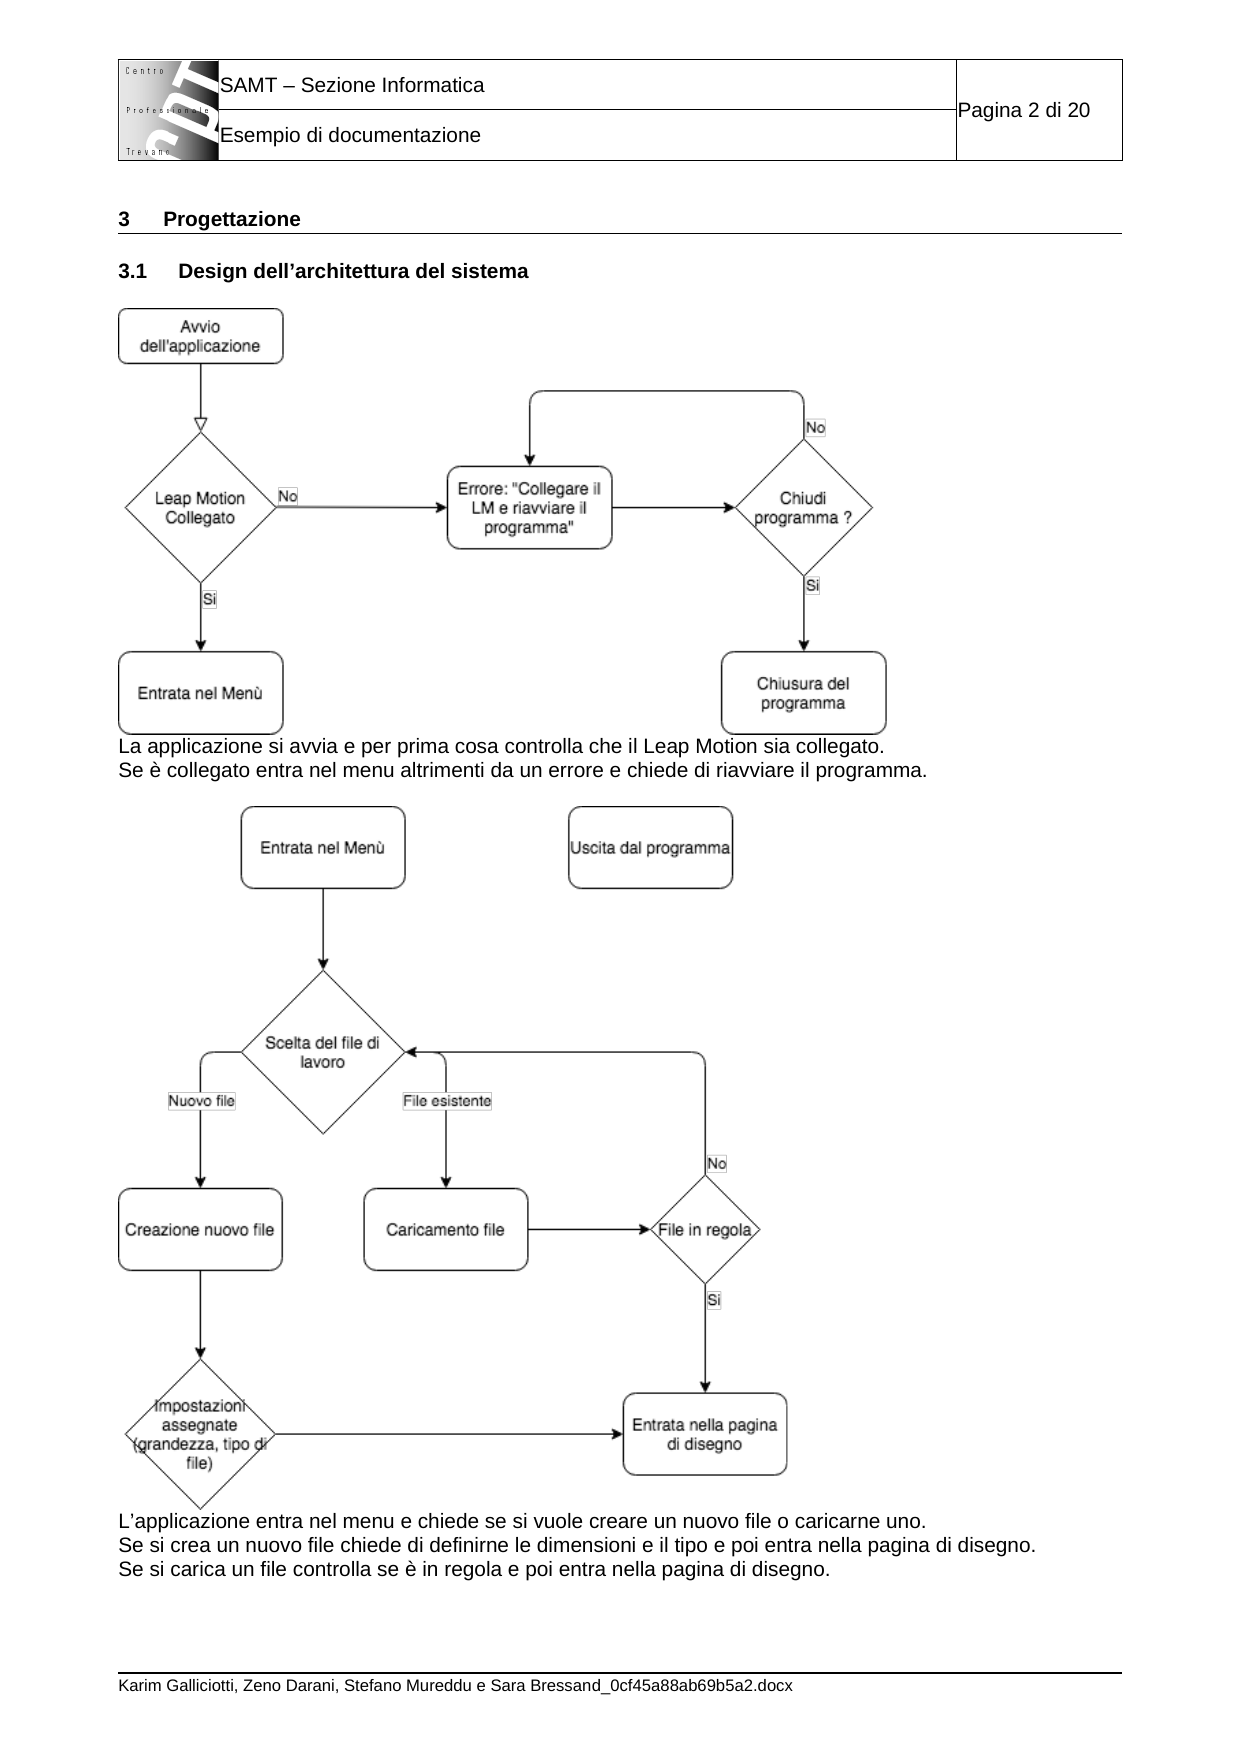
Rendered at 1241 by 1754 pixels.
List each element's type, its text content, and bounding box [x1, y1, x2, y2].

text La applicazione si avvia e per prima cosa controlla che il Leap Motion sia collegato. [118, 734, 1122, 758]
picture [118, 60, 219, 160]
picture [118, 308, 887, 735]
text Se è collegato entra nel menu altrimenti da un errore e chiede di riavviare il programma. [118, 758, 1122, 782]
picture [118, 806, 788, 1510]
text Se si crea un nuovo file chiede di definirne le dimensioni e il tipo e poi entra nella pagina di disegno. [118, 1533, 1122, 1557]
text L’applicazione entra nel menu e chiede se si vuole creare un nuovo file o caricarne uno. [118, 1509, 1122, 1533]
text Se si carica un file controlla se è in regola e poi entra nella pagina di disegno. [118, 1557, 1122, 1581]
subtitle Progettazione [118, 207, 1122, 233]
subtitle Design dell’architettura del sistema [118, 259, 1122, 283]
